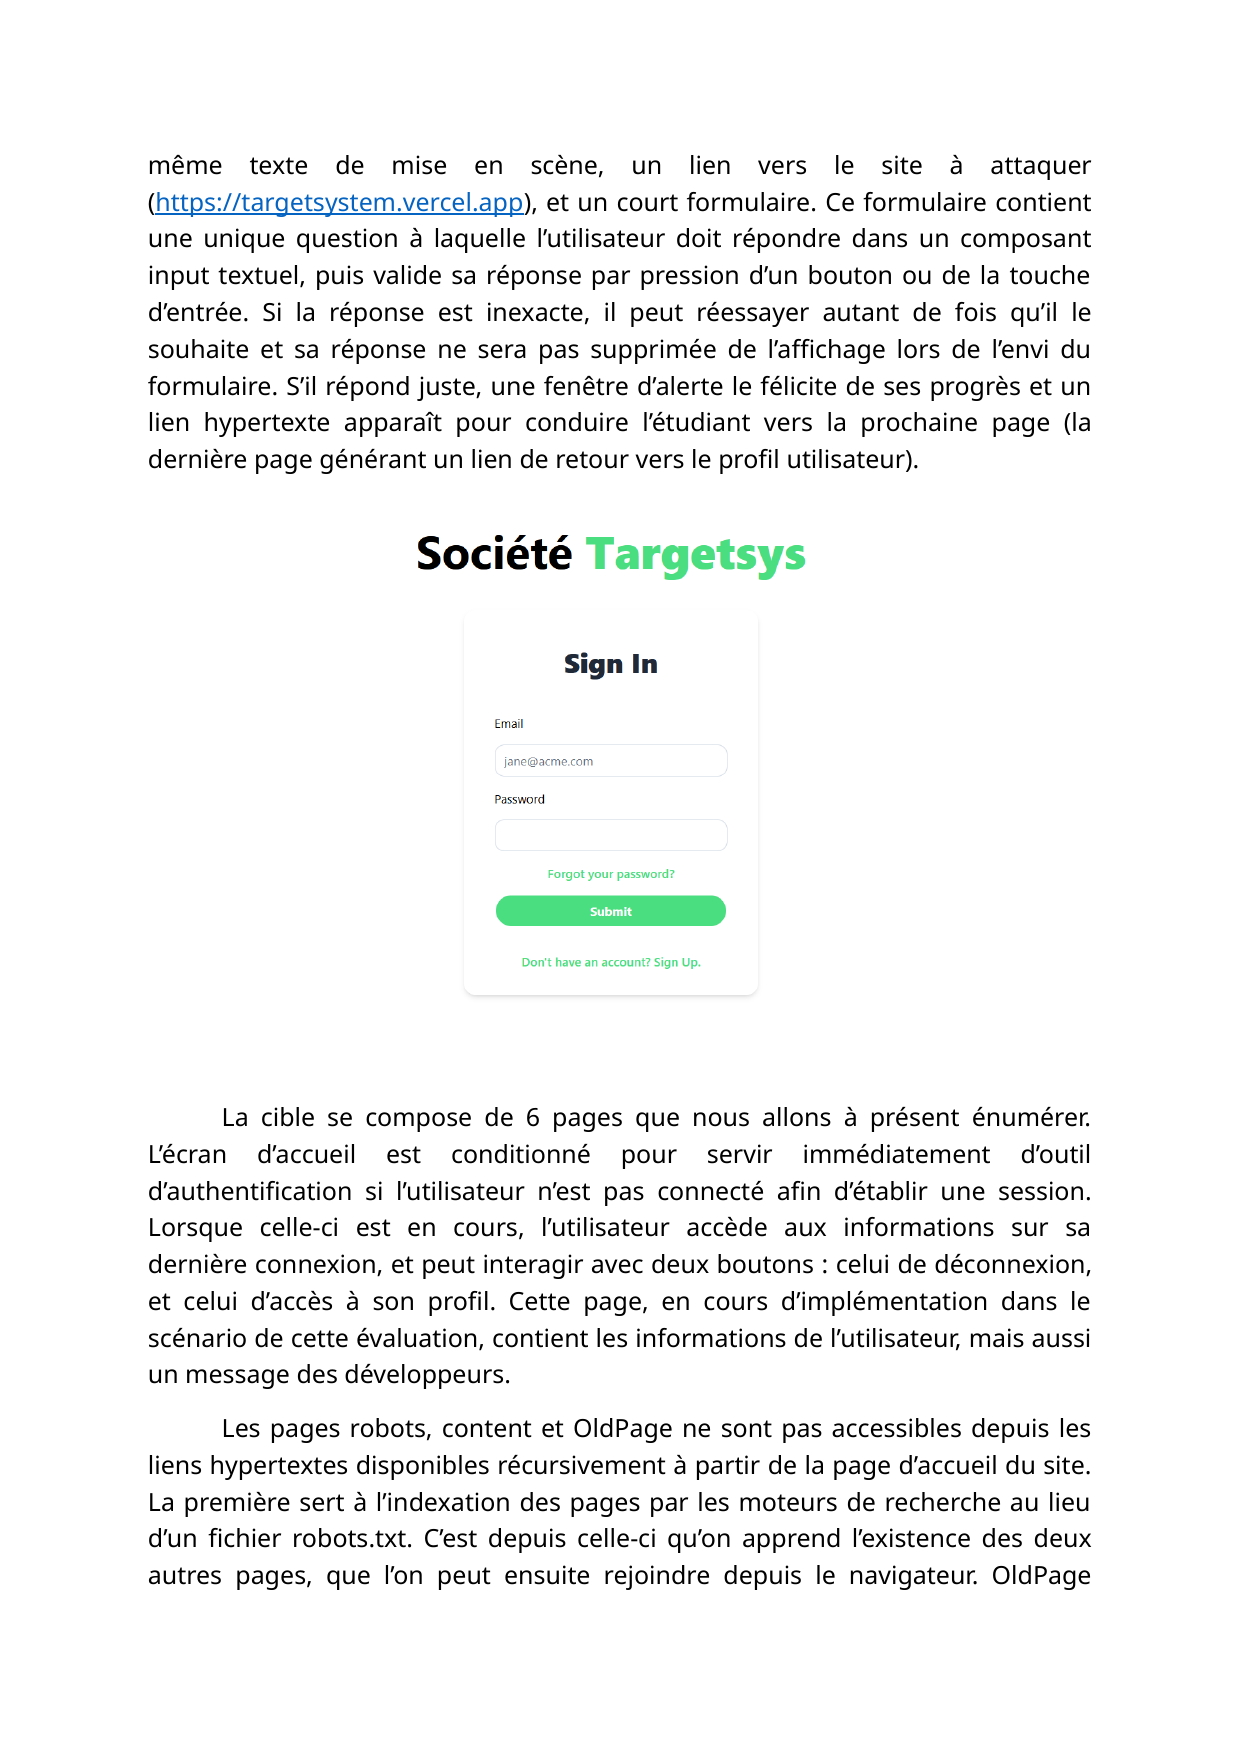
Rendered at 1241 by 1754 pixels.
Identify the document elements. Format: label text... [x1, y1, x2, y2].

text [148, 148, 1093, 476]
picture [378, 495, 862, 1028]
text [148, 1411, 1093, 1592]
text La cible se compose de 6 pages que nous allons à présent énumérer. L’écran d’accueil est conditionné pour servir immédiatement d’outil d’authentification si l’utilisateur n’est pas connecté afin d’établir une session. Lorsque celle-ci est en cours, l’utilisateur accède aux informations sur sa dernière connexion, et peut interagir avec deux boutons : celui de déconnexion, et celui d’accès à son profil. Cette page, en cours d’implémentation dans le scénario de cette évaluation, contient les informations de l’utilisateur, mais aussi un message des développeurs. [148, 1100, 1093, 1391]
